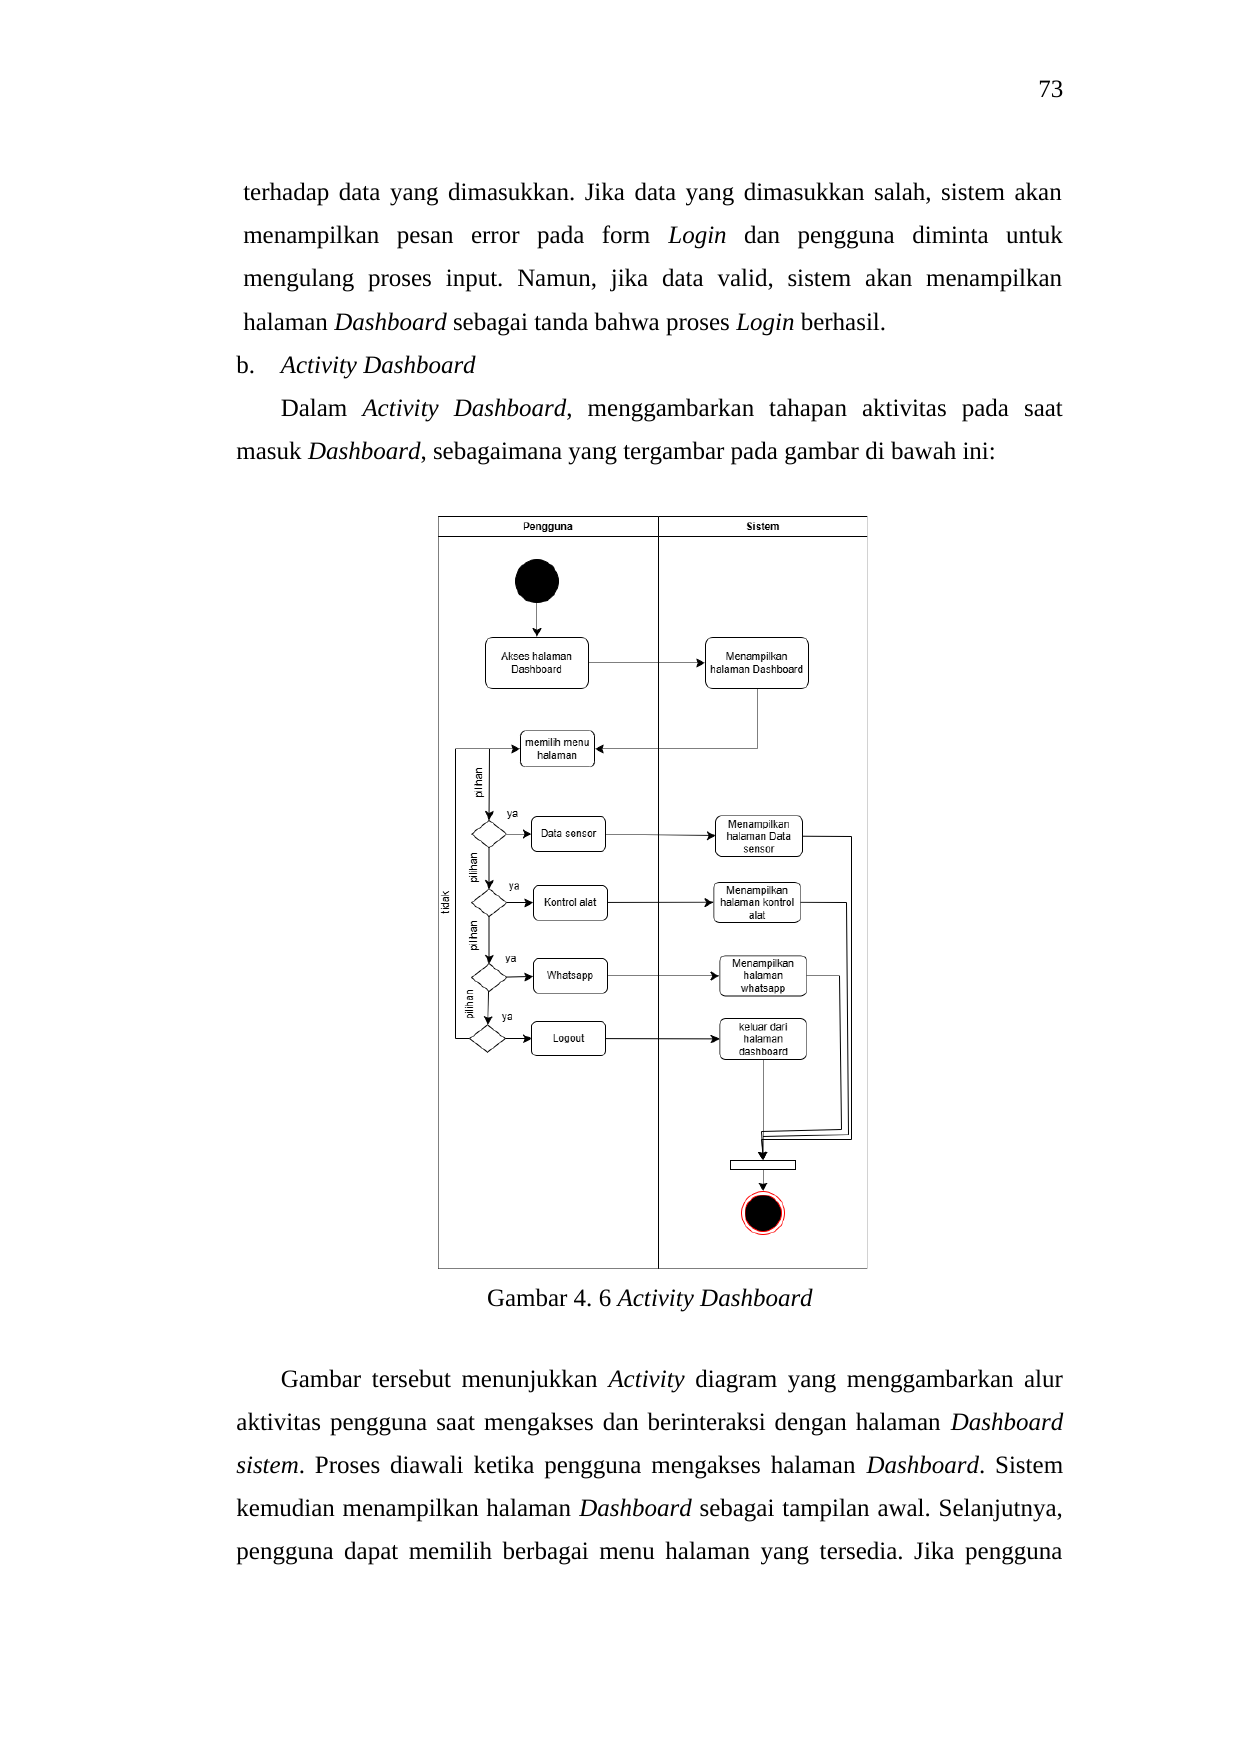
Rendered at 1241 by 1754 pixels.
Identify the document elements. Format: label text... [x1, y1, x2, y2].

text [236, 1364, 1063, 1565]
picture [432, 516, 868, 1269]
text Gambar 4. 6 Activity Dashboard [236, 1283, 1063, 1312]
list Activity Dashboard [236, 350, 1063, 378]
text Dalam Activity Dashboard, menggambarkan tahapan aktivitas pada saat masuk Dashboard, sebagaimana yang tergambar pada gambar di bawah ini: [236, 393, 1063, 465]
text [243, 177, 1063, 335]
